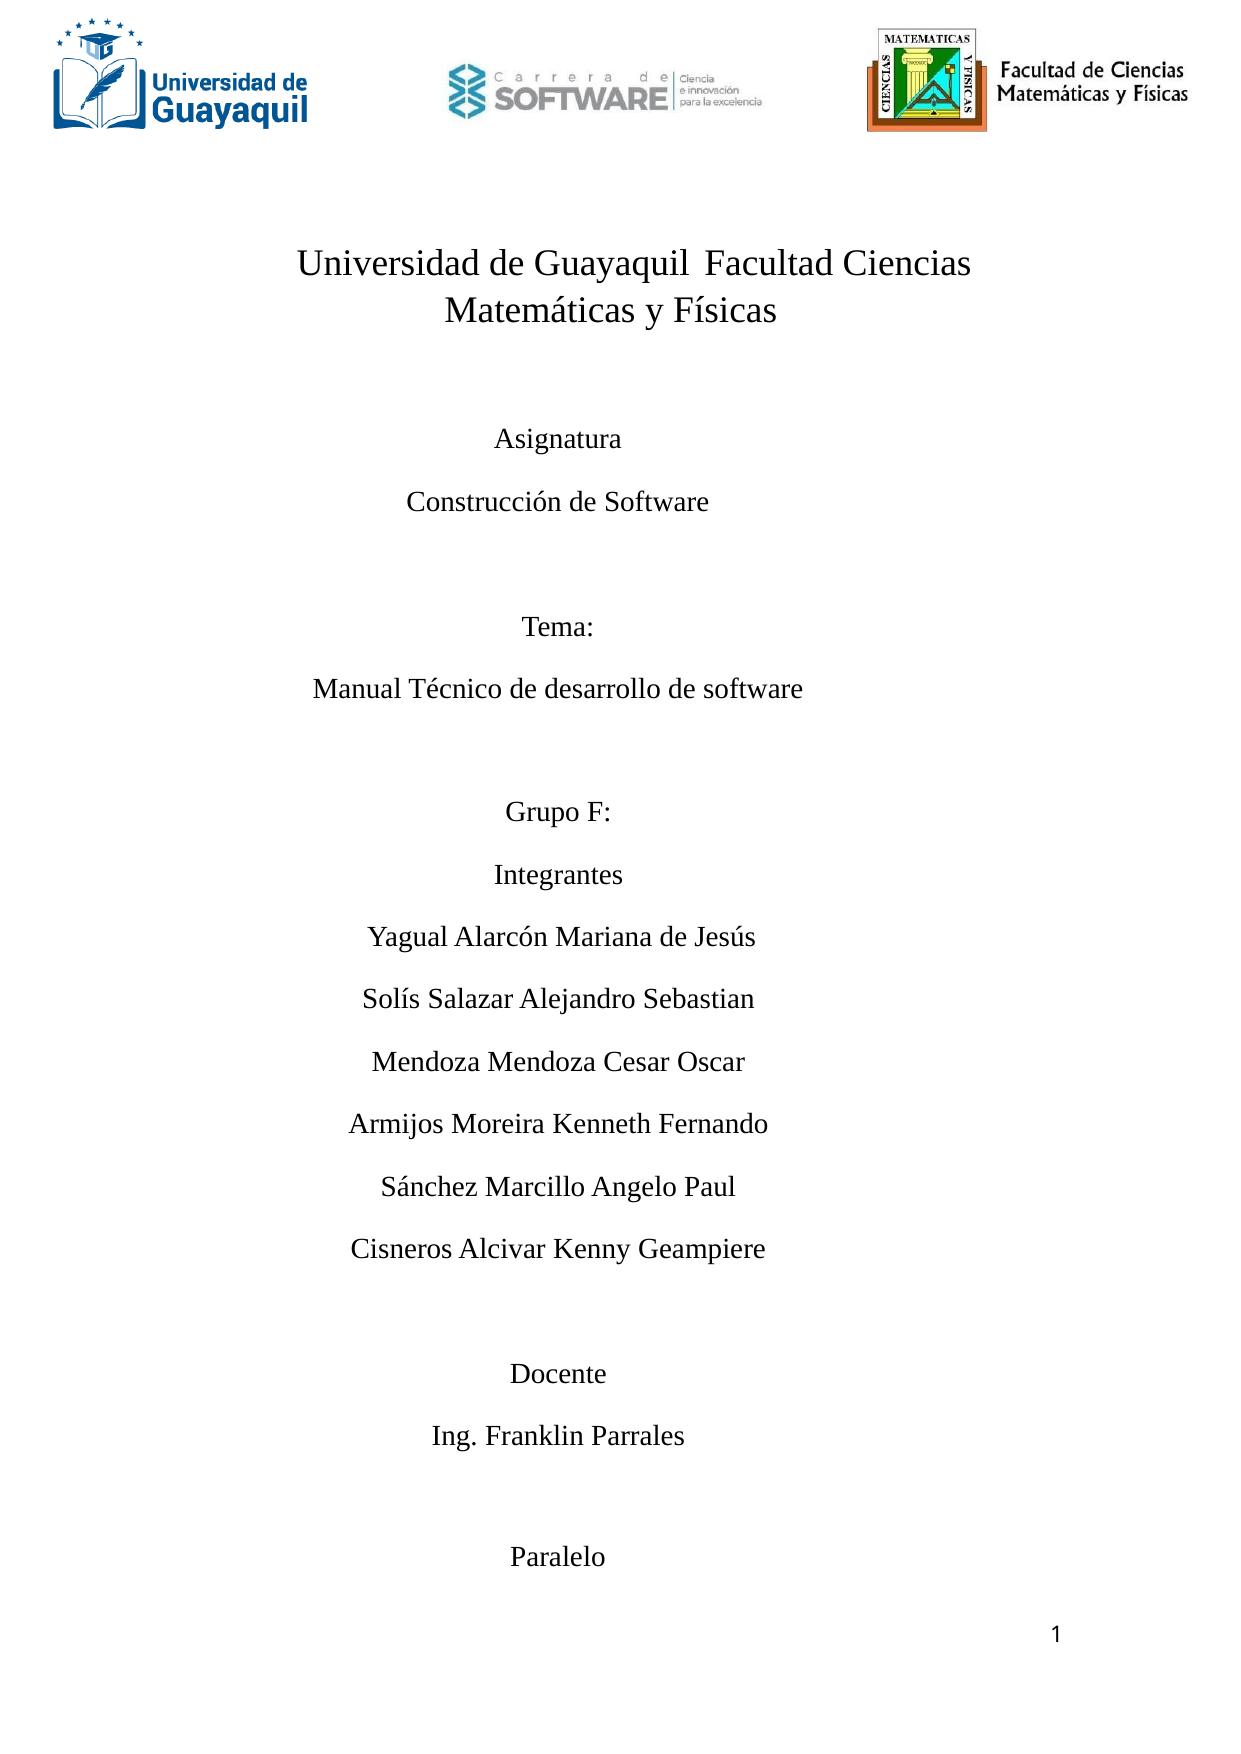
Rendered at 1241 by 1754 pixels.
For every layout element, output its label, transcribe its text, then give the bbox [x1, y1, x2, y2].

picture [867, 27, 1196, 132]
text Yagual Alarcón Mariana de Jesús [178, 919, 938, 953]
text Cisneros Alcivar Kenny Geampiere [178, 1231, 938, 1265]
text Asignatura [178, 422, 937, 455]
text Construcción de Software [178, 484, 937, 517]
text Integrantes [178, 857, 938, 890]
text Grupo F: [178, 794, 938, 828]
text Sánchez Marcillo Angelo Paul [178, 1169, 938, 1202]
text Solís Salazar Alejandro Sebastian [178, 982, 938, 1015]
text Universidad de Guayaquil Facultad Ciencias Matemáticas y Físicas [296, 241, 1063, 333]
text Armijos Moreira Kenneth Fernando [178, 1106, 938, 1140]
picture [45, 18, 315, 129]
text Docente [178, 1356, 938, 1389]
text Ing. Franklin Parrales [178, 1418, 938, 1452]
text Mendoza Mendoza Cesar Oscar [178, 1044, 938, 1077]
text Tema: [178, 609, 937, 642]
text Manual Técnico de desarrollo de software [178, 671, 937, 705]
picture [440, 52, 767, 136]
text Paralelo [178, 1539, 937, 1573]
